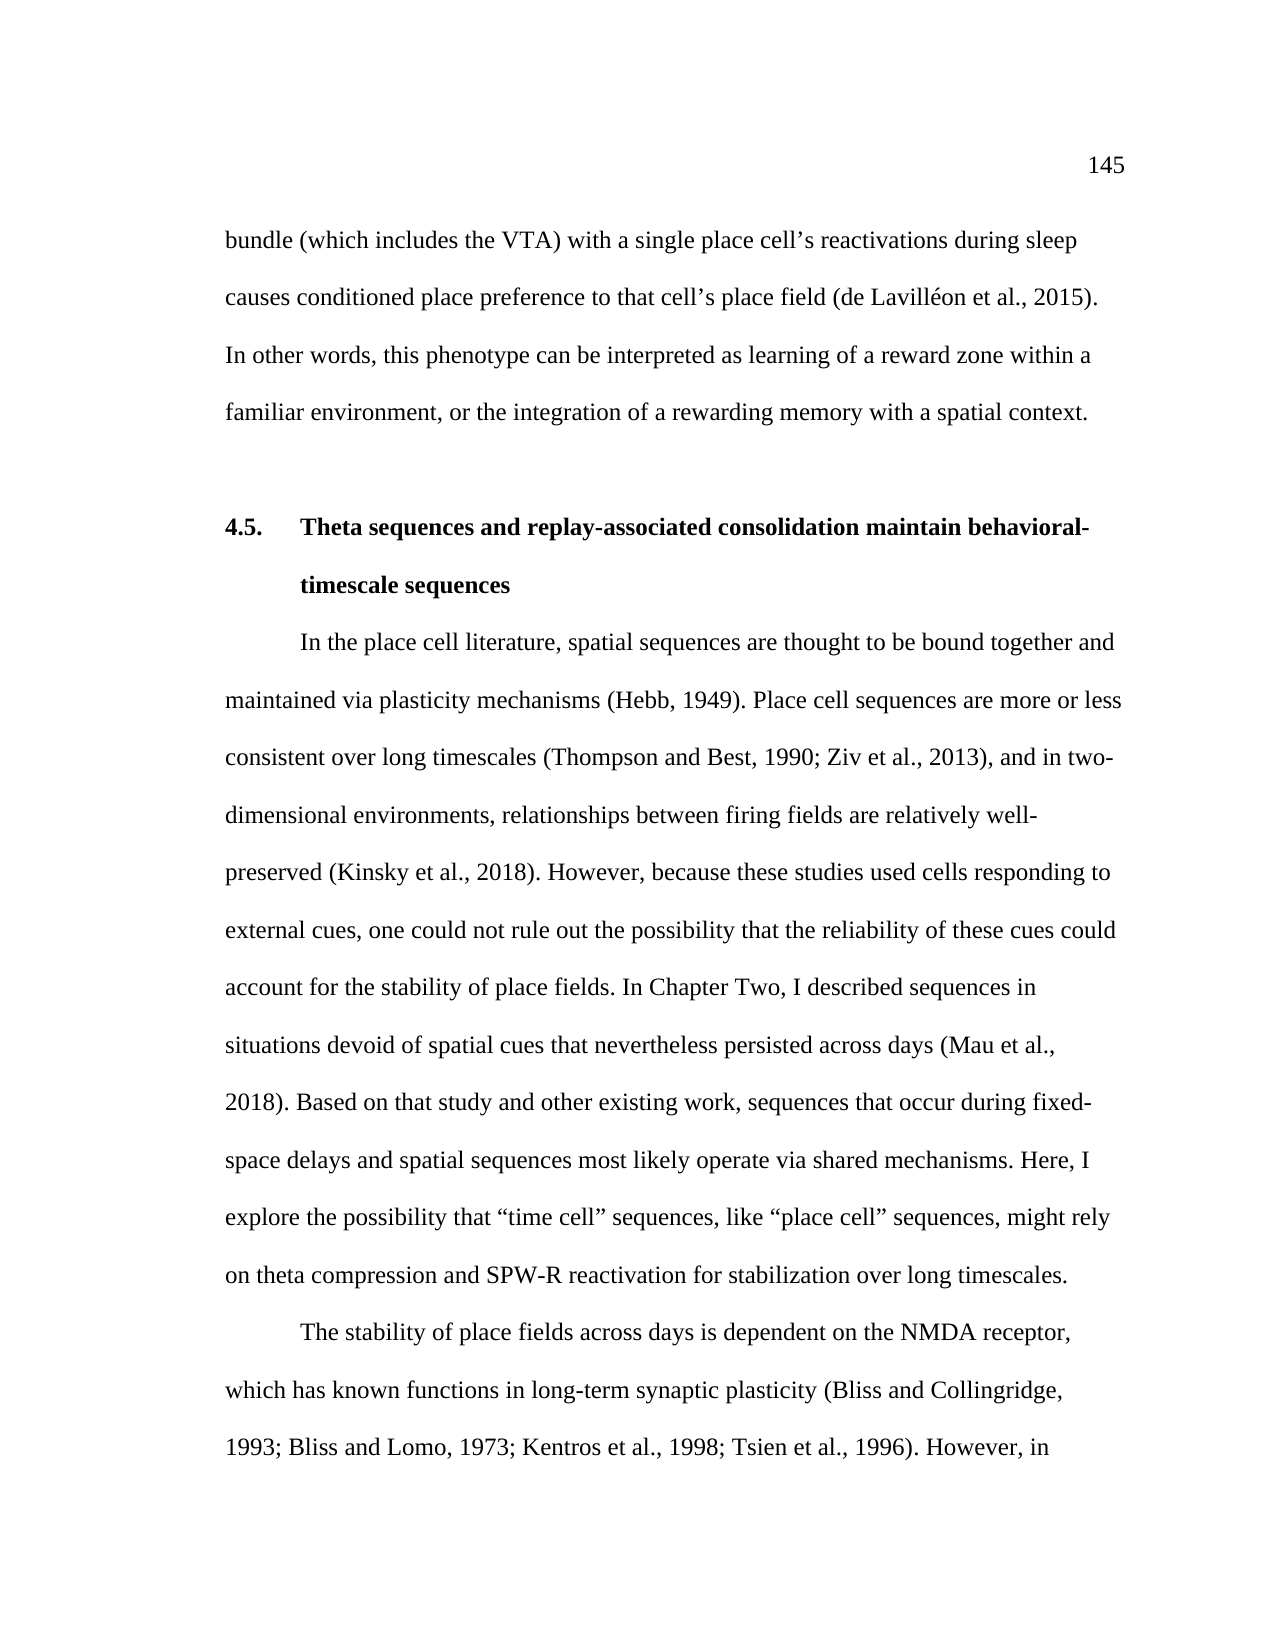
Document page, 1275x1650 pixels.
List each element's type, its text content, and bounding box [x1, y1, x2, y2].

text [225, 225, 1125, 426]
subtitle Theta sequences and replay-associated consolidation maintain behavioral-timescale sequences [225, 512, 1125, 599]
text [225, 1317, 1125, 1461]
text In the place cell literature, spatial sequences are thought to be bound together and maintained via plasticity mechanisms (Hebb, 1949). Place cell sequences are more or less consistent over long timescales (Thompson and Best, 1990; Ziv et al., 2013), and in two-dimensional environments, relationships between firing fields are relatively well-preserved (Kinsky et al., 2018). However, because these studies used cells responding to external cues, one could not rule out the possibility that the reliability of these cues could account for the stability of place fields. In Chapter Two, I described sequences in situations devoid of spatial cues that nevertheless persisted across days (Mau et al., 2018). Based on that study and other existing work, sequences that occur during fixed-space delays and spatial sequences most likely operate via shared mechanisms. Here, I explore the possibility that “time cell” sequences, like “place cell” sequences, might rely on theta compression and SPW-R reactivation for stabilization over long timescales. [225, 627, 1125, 1289]
